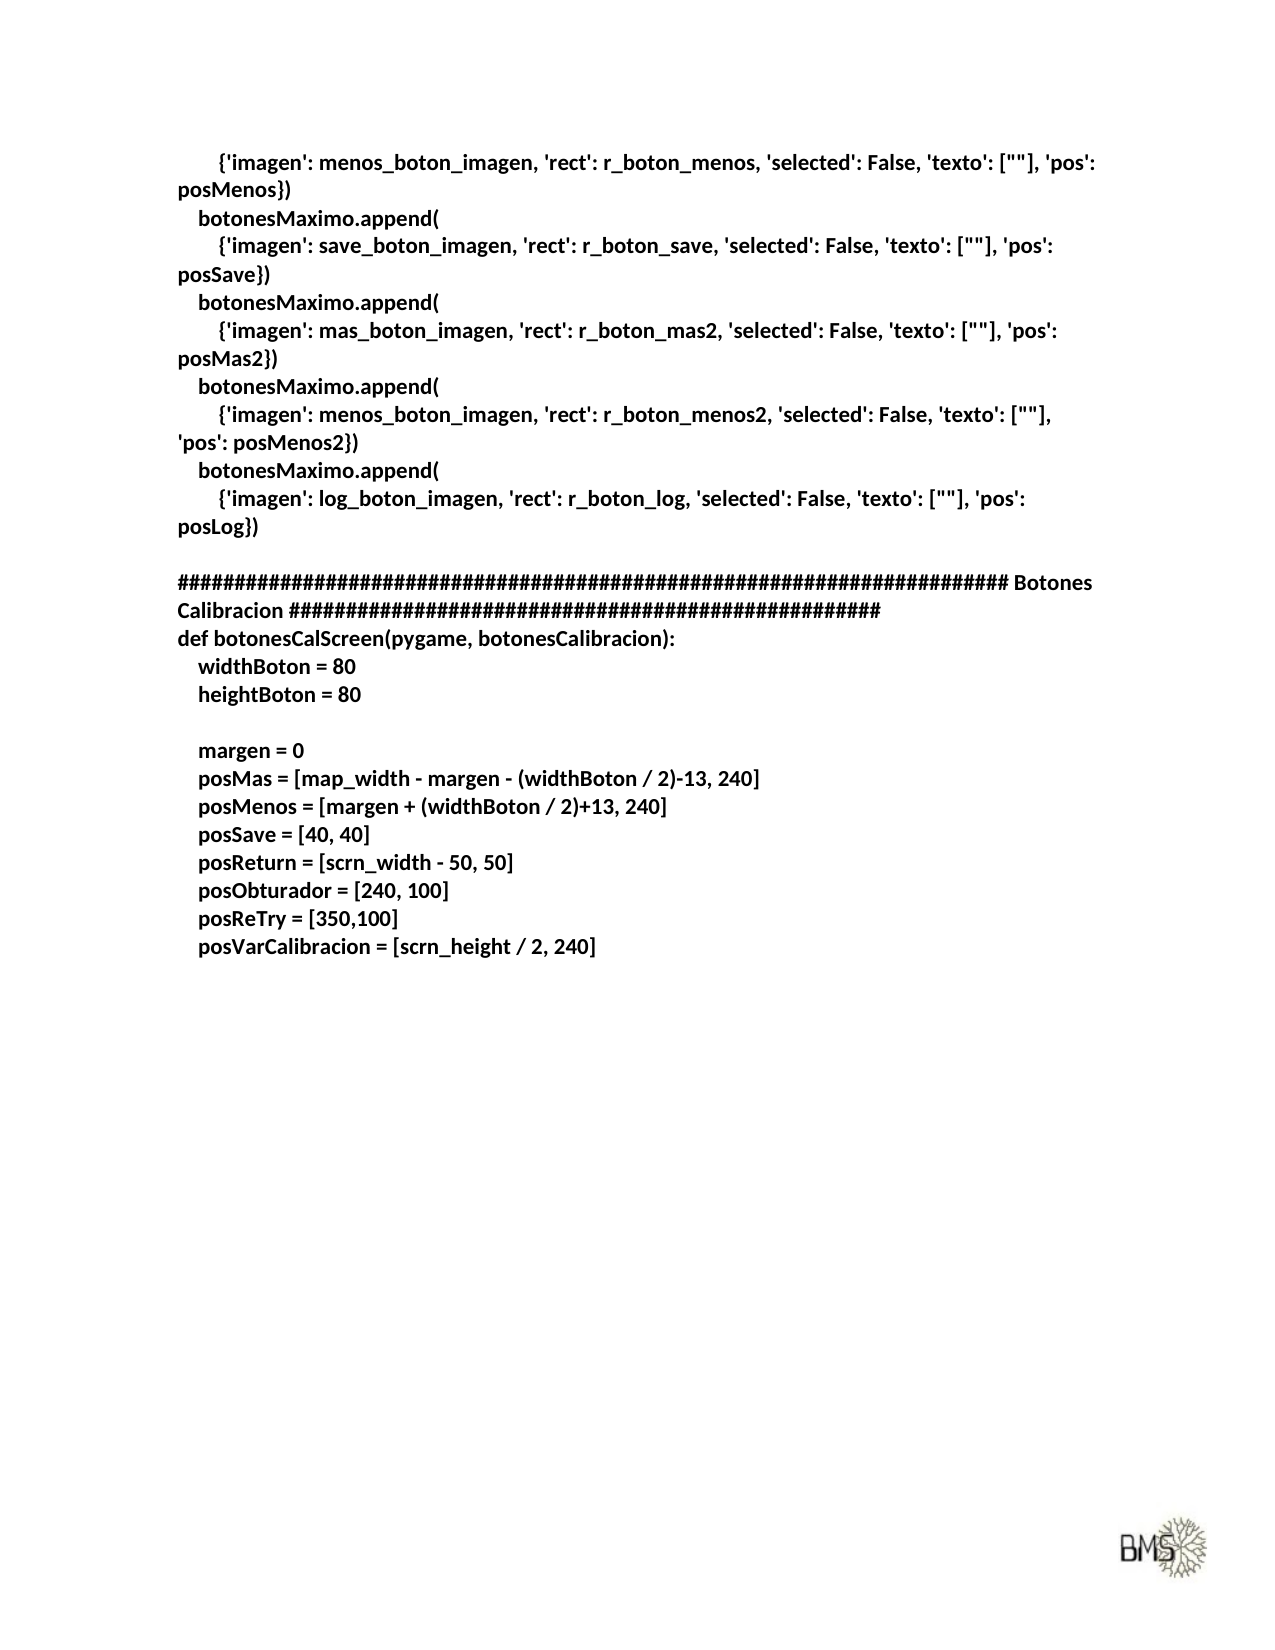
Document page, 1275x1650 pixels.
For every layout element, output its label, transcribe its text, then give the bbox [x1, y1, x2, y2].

text def botonesCalScreen(pygame, botonesCalibracion): [177, 624, 1098, 652]
text {'imagen': mas_boton_imagen, 'rect': r_boton_mas2, 'selected': False, 'texto': [""], 'pos': posMas2}) [177, 316, 1098, 372]
picture [1116, 1502, 1207, 1593]
text ######################################################################### Botones Calibracion #################################################### [177, 568, 1098, 624]
text {'imagen': menos_boton_imagen, 'rect': r_boton_menos2, 'selected': False, 'texto': [""], 'pos': posMenos2}) [177, 400, 1098, 456]
text widthBoton = 80 [177, 652, 1098, 680]
text botonesMaximo.append( [177, 456, 1098, 484]
text posMas = [map_width - margen - (widthBoton / 2)-13, 240] [177, 764, 1098, 792]
text {'imagen': save_boton_imagen, 'rect': r_boton_save, 'selected': False, 'texto': [""], 'pos': posSave}) [177, 232, 1098, 288]
text posReTry = [350,100] [177, 904, 1098, 932]
text {'imagen': menos_boton_imagen, 'rect': r_boton_menos, 'selected': False, 'texto': [""], 'pos': posMenos}) [177, 148, 1098, 204]
text {'imagen': log_boton_imagen, 'rect': r_boton_log, 'selected': False, 'texto': [""], 'pos': posLog}) [177, 484, 1098, 540]
text posReturn = [scrn_width - 50, 50] [177, 848, 1098, 876]
text botonesMaximo.append( [177, 288, 1098, 316]
text posSave = [40, 40] [177, 820, 1098, 848]
text margen = 0 [177, 736, 1098, 764]
text posMenos = [margen + (widthBoton / 2)+13, 240] [177, 792, 1098, 820]
text botonesMaximo.append( [177, 204, 1098, 232]
text heightBoton = 80 [177, 680, 1098, 708]
text botonesMaximo.append( [177, 372, 1098, 400]
text posVarCalibracion = [scrn_height / 2, 240] [177, 932, 1098, 960]
text posObturador = [240, 100] [177, 876, 1098, 904]
